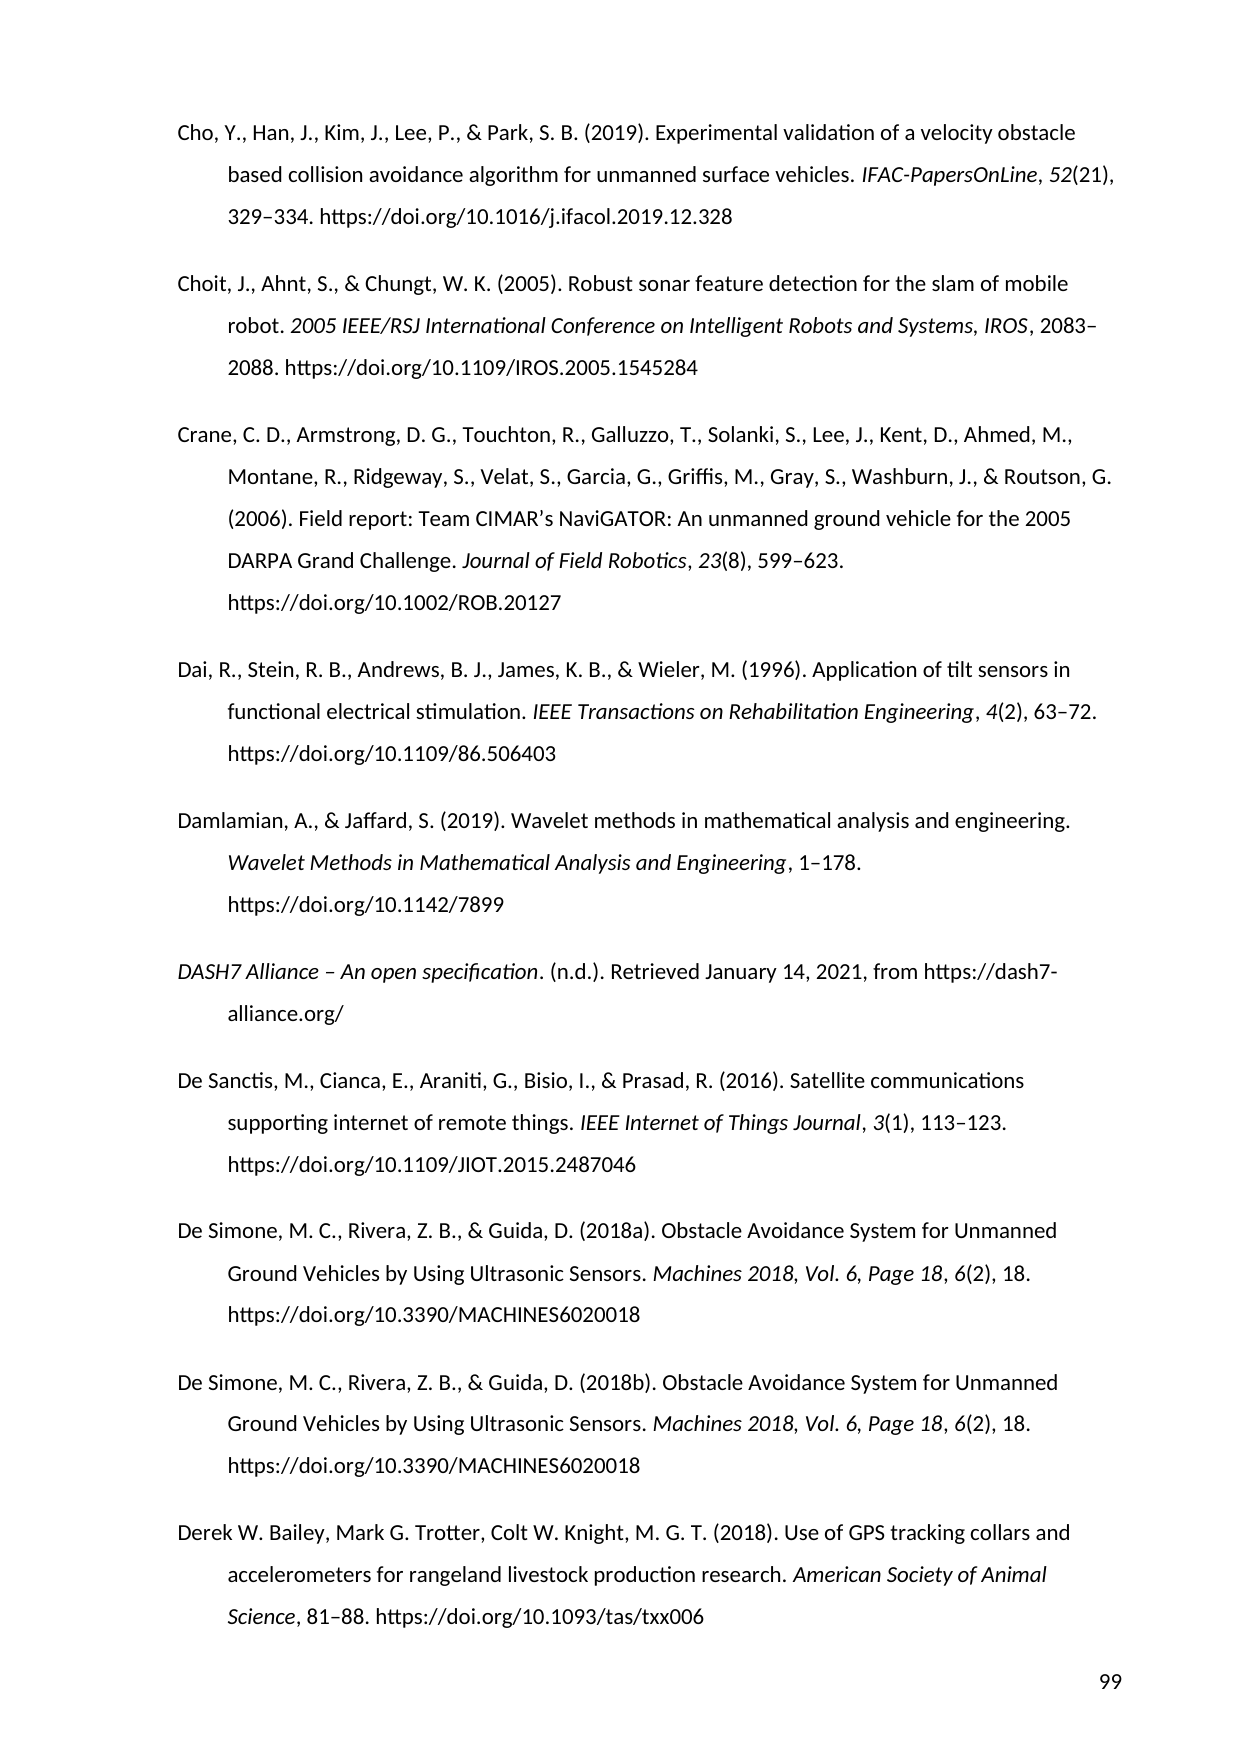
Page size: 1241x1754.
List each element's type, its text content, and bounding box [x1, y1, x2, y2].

text Derek W. Bailey, Mark G. Trotter, Colt W. Knight, M. G. T. (2018). Use of GPS tracking collars and accelerometers for rangeland livestock production research. American Society of Animal Science, 81–88. https://doi.org/10.1093/tas/txx006 [177, 1518, 1122, 1631]
text De Simone, M. C., Rivera, Z. B., & Guida, D. (2018b). Obstacle Avoidance System for Unmanned Ground Vehicles by Using Ultrasonic Sensors. Machines 2018, Vol. 6, Page 18, 6(2), 18. https://doi.org/10.3390/MACHINES6020018 [177, 1368, 1122, 1479]
text De Sanctis, M., Cianca, E., Araniti, G., Bisio, I., & Prasad, R. (2016). Satellite communications supporting internet of remote things. IEEE Internet of Things Journal, 3(1), 113–123. https://doi.org/10.1109/JIOT.2015.2487046 [177, 1066, 1122, 1178]
text Choit, J., Ahnt, S., & Chungt, W. K. (2005). Robust sonar feature detection for the slam of mobile robot. 2005 IEEE/RSJ International Conference on Intelligent Robots and Systems, IROS, 2083–2088. https://doi.org/10.1109/IROS.2005.1545284 [177, 269, 1122, 381]
text Damlamian, A., & Jaffard, S. (2019). Wavelet methods in mathematical analysis and engineering. Wavelet Methods in Mathematical Analysis and Engineering, 1–178. https://doi.org/10.1142/7899 [177, 806, 1122, 918]
text Cho, Y., Han, J., Kim, J., Lee, P., & Park, S. B. (2019). Experimental validation of a velocity obstacle based collision avoidance algorithm for unmanned surface vehicles. IFAC-PapersOnLine, 52(21), 329–334. https://doi.org/10.1016/j.ifacol.2019.12.328 [177, 118, 1122, 230]
text Dai, R., Stein, R. B., Andrews, B. J., James, K. B., & Wieler, M. (1996). Application of tilt sensors in functional electrical stimulation. IEEE Transactions on Rehabilitation Engineering, 4(2), 63–72. https://doi.org/10.1109/86.506403 [177, 655, 1122, 767]
text DASH7 Alliance – An open specification. (n.d.). Retrieved January 14, 2021, from https://dash7-alliance.org/ [177, 957, 1122, 1027]
text De Simone, M. C., Rivera, Z. B., & Guida, D. (2018a). Obstacle Avoidance System for Unmanned Ground Vehicles by Using Ultrasonic Sensors. Machines 2018, Vol. 6, Page 18, 6(2), 18. https://doi.org/10.3390/MACHINES6020018 [177, 1217, 1122, 1329]
text Crane, C. D., Armstrong, D. G., Touchton, R., Galluzzo, T., Solanki, S., Lee, J., Kent, D., Ahmed, M., Montane, R., Ridgeway, S., Velat, S., Garcia, G., Griffis, M., Gray, S., Washburn, J., & Routson, G. (2006). Field report: Team CIMAR’s NaviGATOR: An unmanned ground vehicle for the 2005 DARPA Grand Challenge. Journal of Field Robotics, 23(8), 599–623. https://doi.org/10.1002/ROB.20127 [177, 420, 1122, 616]
